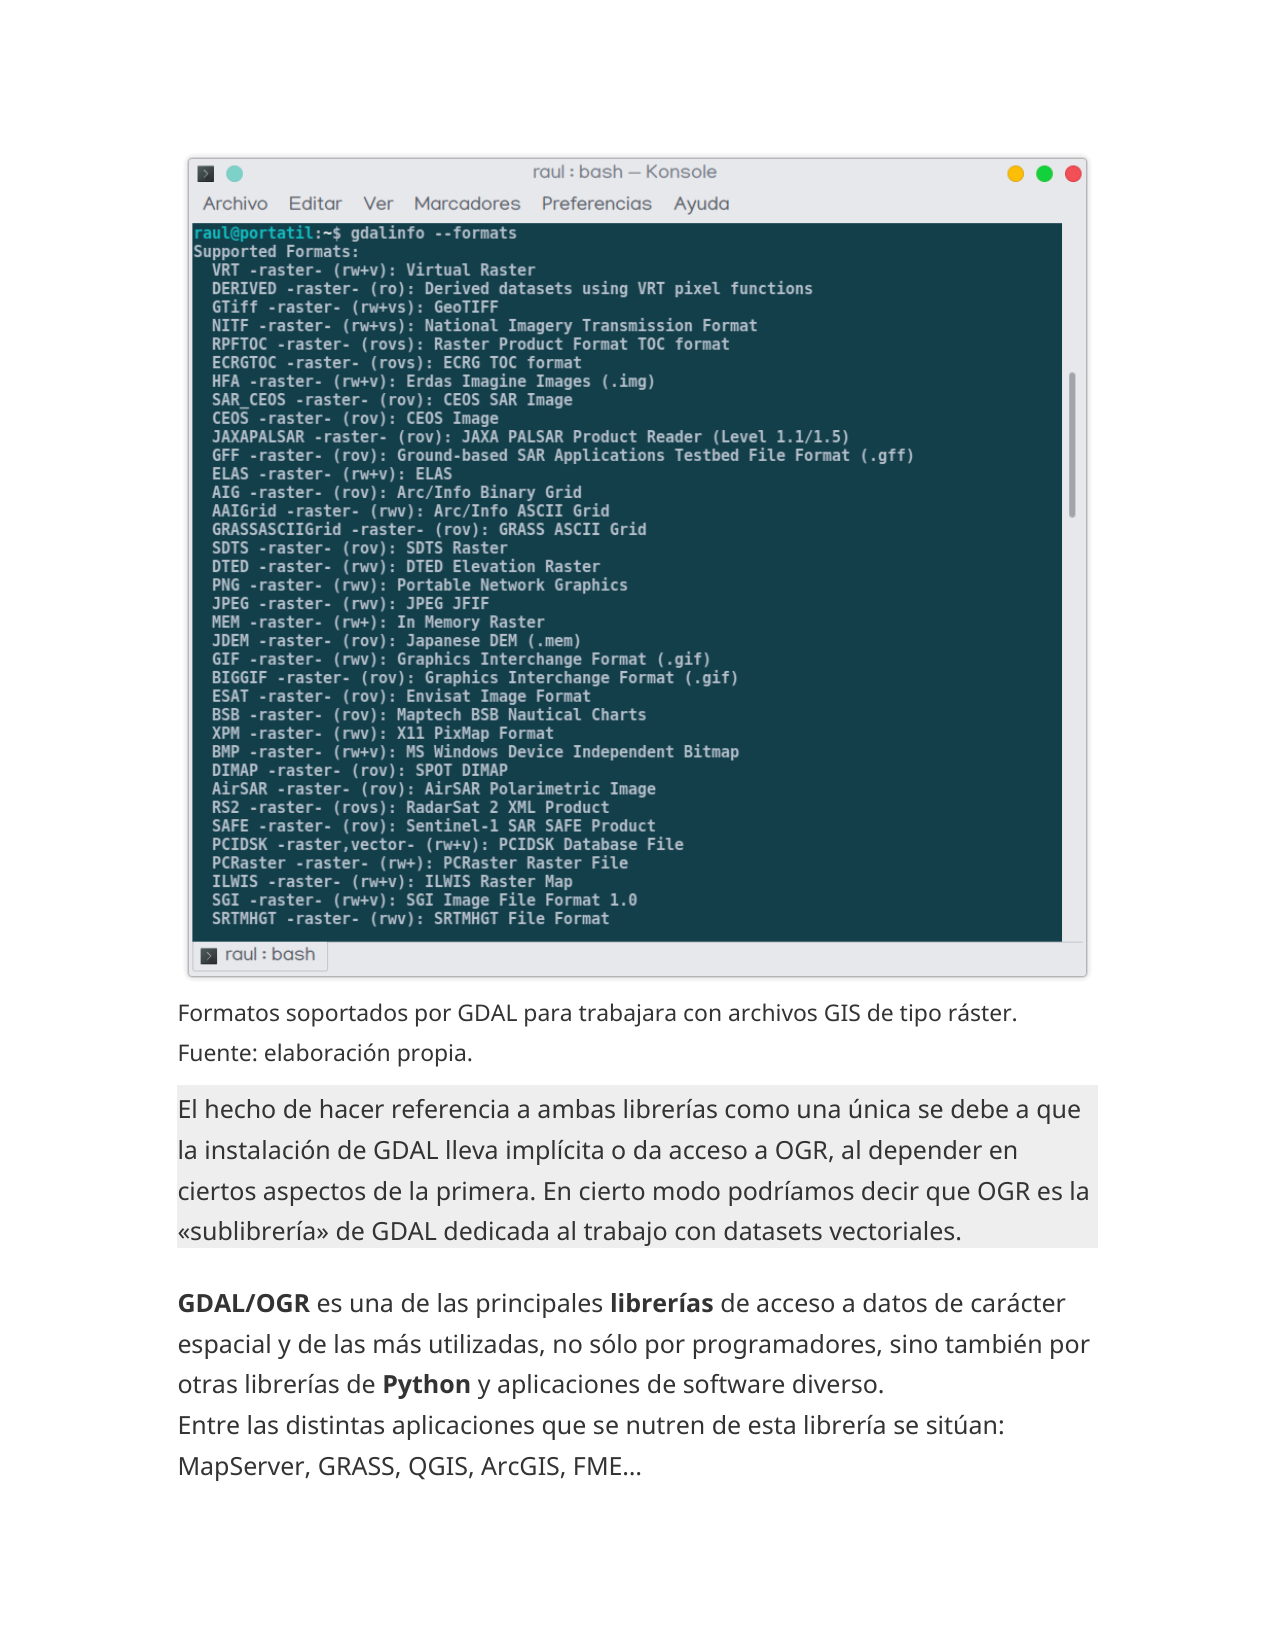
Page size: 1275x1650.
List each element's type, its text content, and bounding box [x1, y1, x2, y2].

text Formatos soportados por GDAL para trabajara con archivos GIS de tipo ráster. Fuente: elaboración propia. [177, 988, 1098, 1069]
picture [177, 147, 1098, 988]
text GDAL/OGR es una de las principales librerías de acceso a datos de carácter espacial y de las más utilizadas, no sólo por programadores, sino también por otras librerías de Python y aplicaciones de software diverso. [177, 1279, 1098, 1401]
text Entre las distintas aplicaciones que se nutren de esta librería se sitúan: MapServer, GRASS, QGIS, ArcGIS, FME… [177, 1401, 1098, 1482]
text El hecho de hacer referencia a ambas librerías como una única se debe a que la instalación de GDAL lleva implícita o da acceso a OGR, al depender en ciertos aspectos de la primera. En cierto modo podríamos decir que OGR es la «sublibrería» de GDAL dedicada al trabajo con datasets vectoriales. [177, 1085, 1098, 1248]
